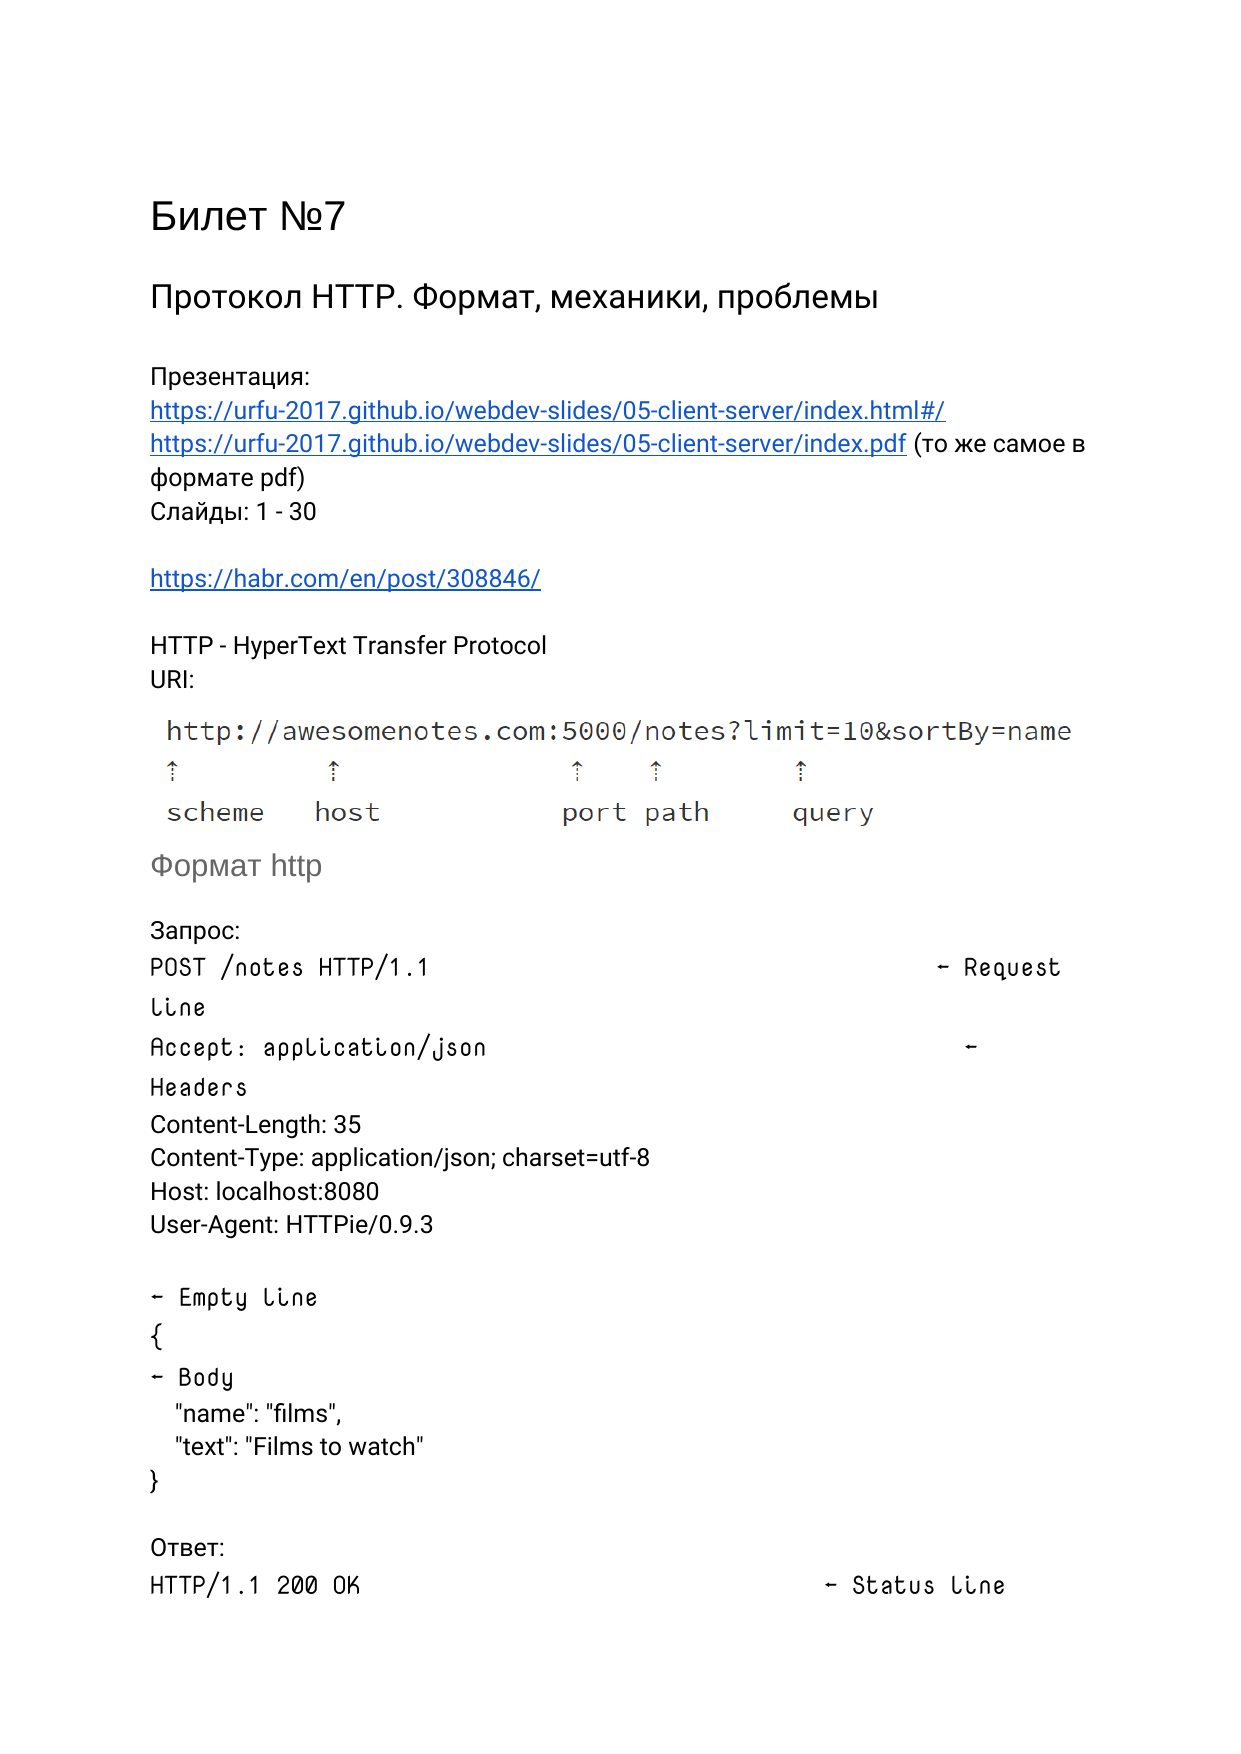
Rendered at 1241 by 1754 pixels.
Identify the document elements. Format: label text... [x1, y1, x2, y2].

text URI: [150, 665, 1090, 694]
subtitle Протокол HTTP. Формат, механики, проблемы [150, 277, 1090, 316]
picture [150, 698, 1091, 843]
text User-Agent: HTTPie/0.9.3 [150, 1211, 1090, 1240]
text Host: localhost:8080 [150, 1177, 1090, 1206]
text ← Empty line [150, 1244, 1090, 1314]
text Слайды: 1 - 30 [150, 497, 1090, 526]
text "name": "films", [150, 1399, 1090, 1428]
text Запрос: [150, 916, 1090, 945]
text Ответ: [150, 1533, 1090, 1563]
text https://habr.com/en/post/308846/ [150, 564, 1090, 593]
text Accept: application/json ← Headers [150, 1030, 1090, 1104]
subtitle Формат http [150, 847, 1090, 883]
text "text": "Films to watch" [150, 1432, 1090, 1462]
text https://urfu-2017.github.io/webdev-slides/05-client-server/index.pdf (то же самое в формате pdf) [150, 429, 1090, 492]
subtitle Билет №7 [150, 192, 1090, 239]
text Content-Type: application/json; charset=utf-8 [150, 1143, 1090, 1173]
text Презентация: https://urfu-2017.github.io/webdev-slides/05-client-server/index.html#/ [150, 362, 1090, 425]
text { ← Body [150, 1319, 1090, 1394]
text Content-Length: 35 [150, 1110, 1090, 1139]
text } [150, 1466, 1090, 1495]
text HTTP - HyperText Transfer Protocol [150, 631, 1090, 661]
text POST /notes HTTP/1.1 ← Request line [150, 950, 1090, 1024]
text HTTP/1.1 200 OK ← Status line [150, 1567, 1090, 1602]
